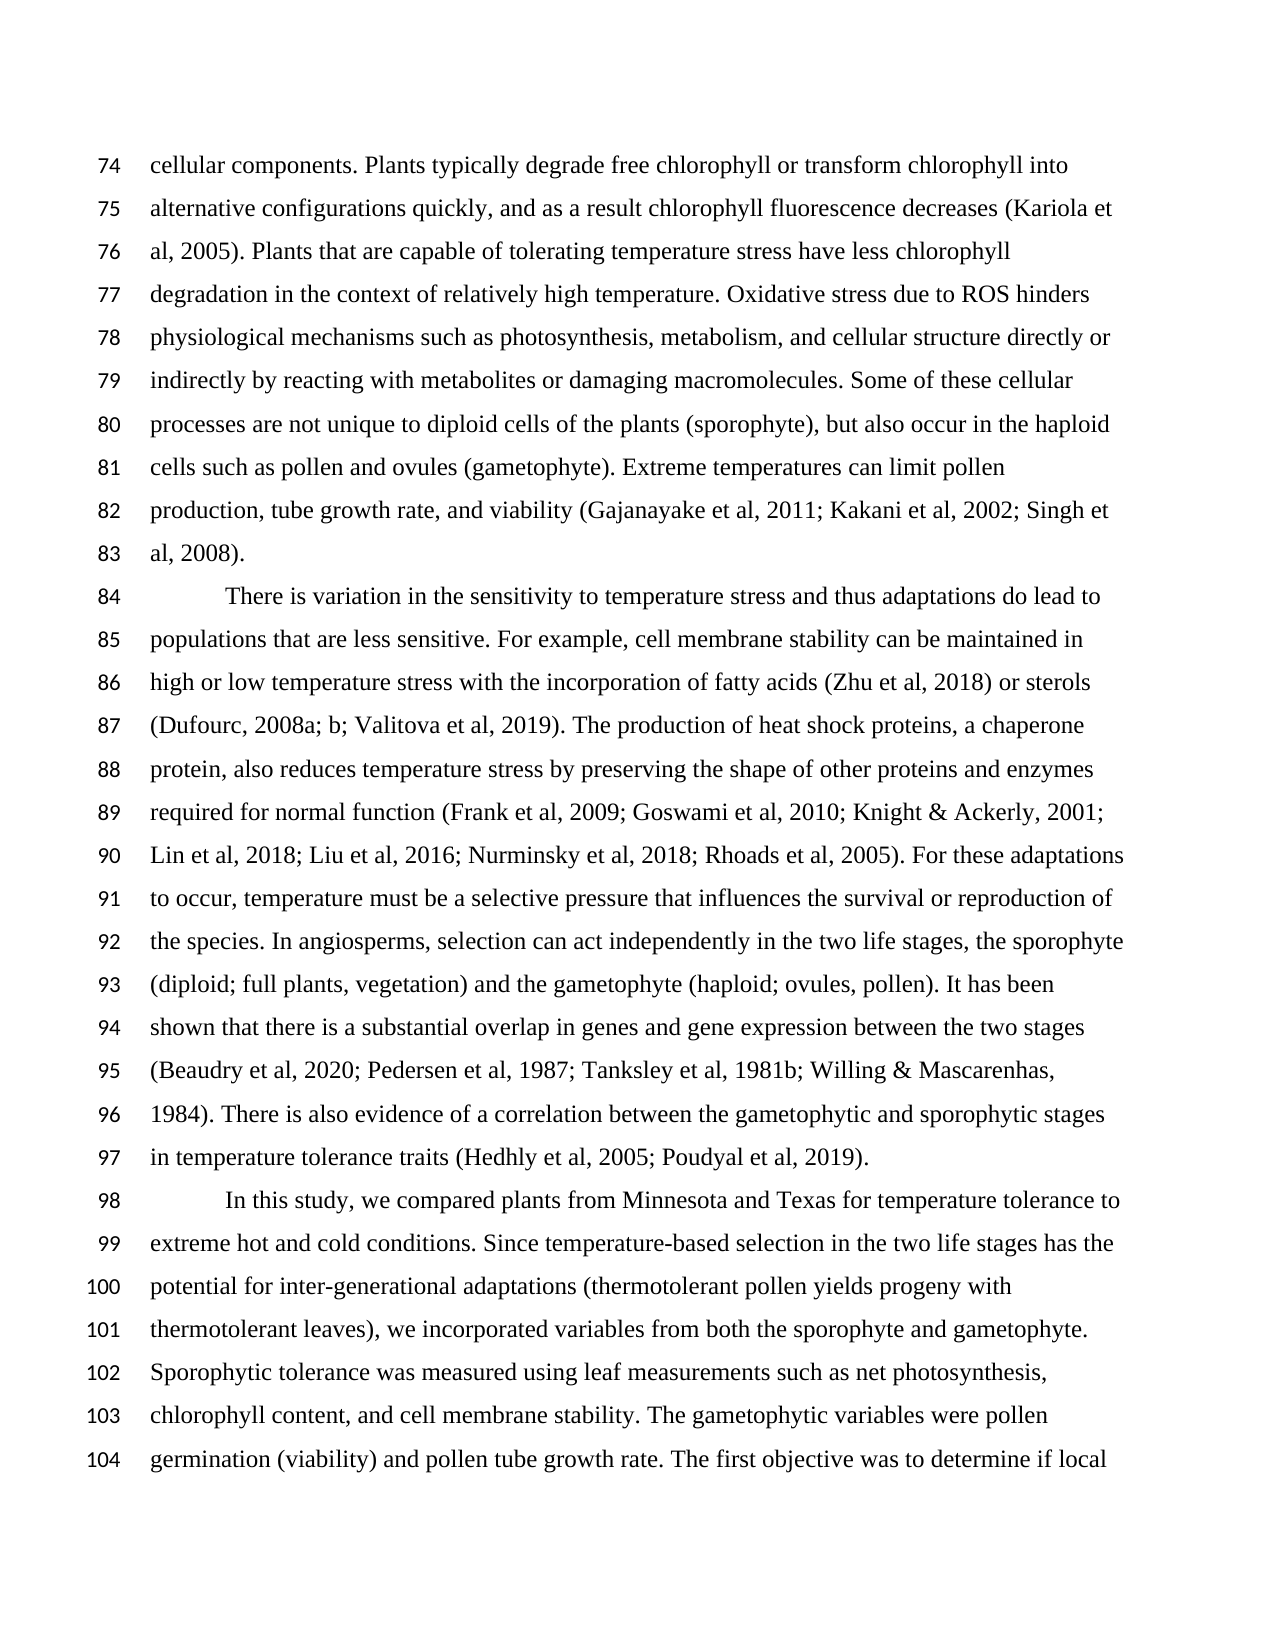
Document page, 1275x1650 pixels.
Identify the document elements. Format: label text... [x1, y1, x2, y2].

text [150, 150, 1125, 567]
text There is variation in the sensitivity to temperature stress and thus adaptations do lead to populations that are less sensitive. For example, cell membrane stability can be maintained in high or low temperature stress with the incorporation of fatty acids (Zhu et al, 2018) or sterols (Dufourc, 2008a; b; Valitova et al, 2019). The production of heat shock proteins, a chaperone protein, also reduces temperature stress by preserving the shape of other proteins and enzymes required for normal function (Frank et al, 2009; Goswami et al, 2010; Knight & Ackerly, 2001; Lin et al, 2018; Liu et al, 2016; Nurminsky et al, 2018; Rhoads et al, 2005). For these adaptations to occur, temperature must be a selective pressure that influences the survival or reproduction of the species. In angiosperms, selection can act independently in the two life stages, the sporophyte (diploid; full plants, vegetation) and the gametophyte (haploid; ovules, pollen). It has been shown that there is a substantial overlap in genes and gene expression between the two stages (Beaudry et al, 2020; Pedersen et al, 1987; Tanksley et al, 1981b; Willing & Mascarenhas, 1984). There is also evidence of a correlation between the gametophytic and sporophytic stages in temperature tolerance traits (Hedhly et al, 2005; Poudyal et al, 2019). [150, 581, 1125, 1171]
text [150, 1185, 1125, 1472]
